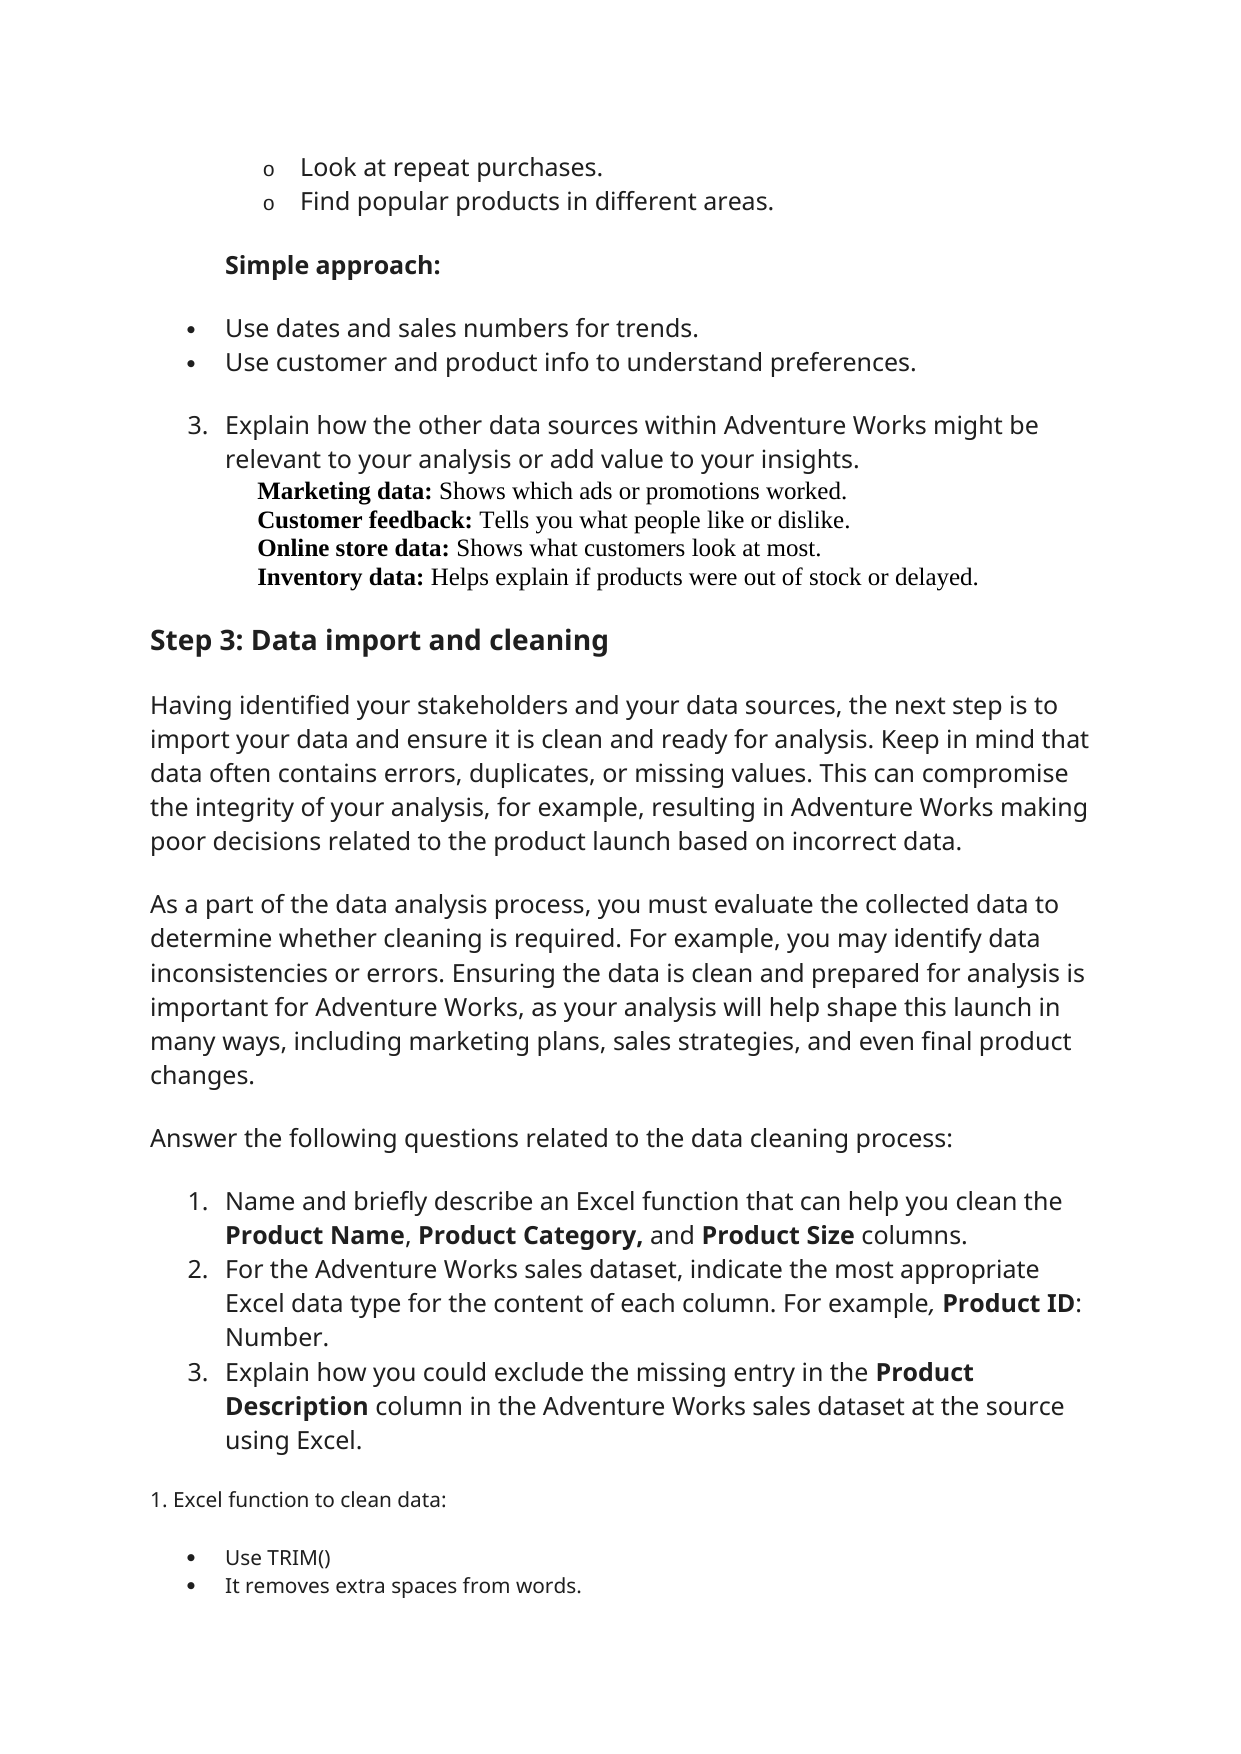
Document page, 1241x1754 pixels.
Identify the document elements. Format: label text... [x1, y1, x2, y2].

text Having identified your stakeholders and your data sources, the next step is to import your data and ensure it is clean and ready for analysis. Keep in mind that data often contains errors, duplicates, or missing values. This can compromise the integrity of your analysis, for example, resulting in Adventure Works making poor decisions related to the product launch based on incorrect data. [150, 688, 1090, 858]
text Answer the following questions related to the data cleaning process: [150, 1121, 1090, 1155]
list Use dates and sales numbers for trends. [187, 311, 1090, 344]
list Explain how you could exclude the missing entry in the Product Description column in the Adventure Works sales dataset at the source using Excel. [187, 1354, 1090, 1456]
list For the Adventure Works sales dataset, indicate the most appropriate Excel data type for the content of each column. For example, Product ID: Number. [187, 1252, 1090, 1354]
list Explain how the other data sources within Adventure Works might be relevant to your analysis or add value to your insights. [187, 408, 1090, 476]
list Look at repeat purchases. [262, 150, 1090, 184]
list  Inventory data: Helps explain if products were out of stock or delayed. [225, 562, 1090, 591]
list  Marketing data: Shows which ads or promotions worked. [225, 476, 1090, 505]
list It removes extra spaces from words. [187, 1572, 1090, 1600]
text Step 3: Data import and cleaning [150, 620, 1090, 658]
list Use TRIM() [187, 1543, 1090, 1572]
list  Customer feedback: Tells you what people like or dislike. [225, 505, 1090, 533]
list Find popular products in different areas. [262, 184, 1090, 218]
list Name and briefly describe an Excel function that can help you clean the Product Name, Product Category, and Product Size columns. [187, 1184, 1090, 1252]
list Use customer and product info to understand preferences. [187, 344, 1090, 379]
text Simple approach: [225, 247, 1090, 281]
text 1. Excel function to clean data: [150, 1486, 1090, 1514]
list  Online store data: Shows what customers look at most. [225, 533, 1090, 562]
text As a part of the data analysis process, you must evaluate the collected data to determine whether cleaning is required. For example, you may identify data inconsistencies or errors. Ensuring the data is clean and prepared for analysis is important for Adventure Works, as your analysis will help shape this launch in many ways, including marketing plans, sales strategies, and even final product changes. [150, 887, 1090, 1091]
